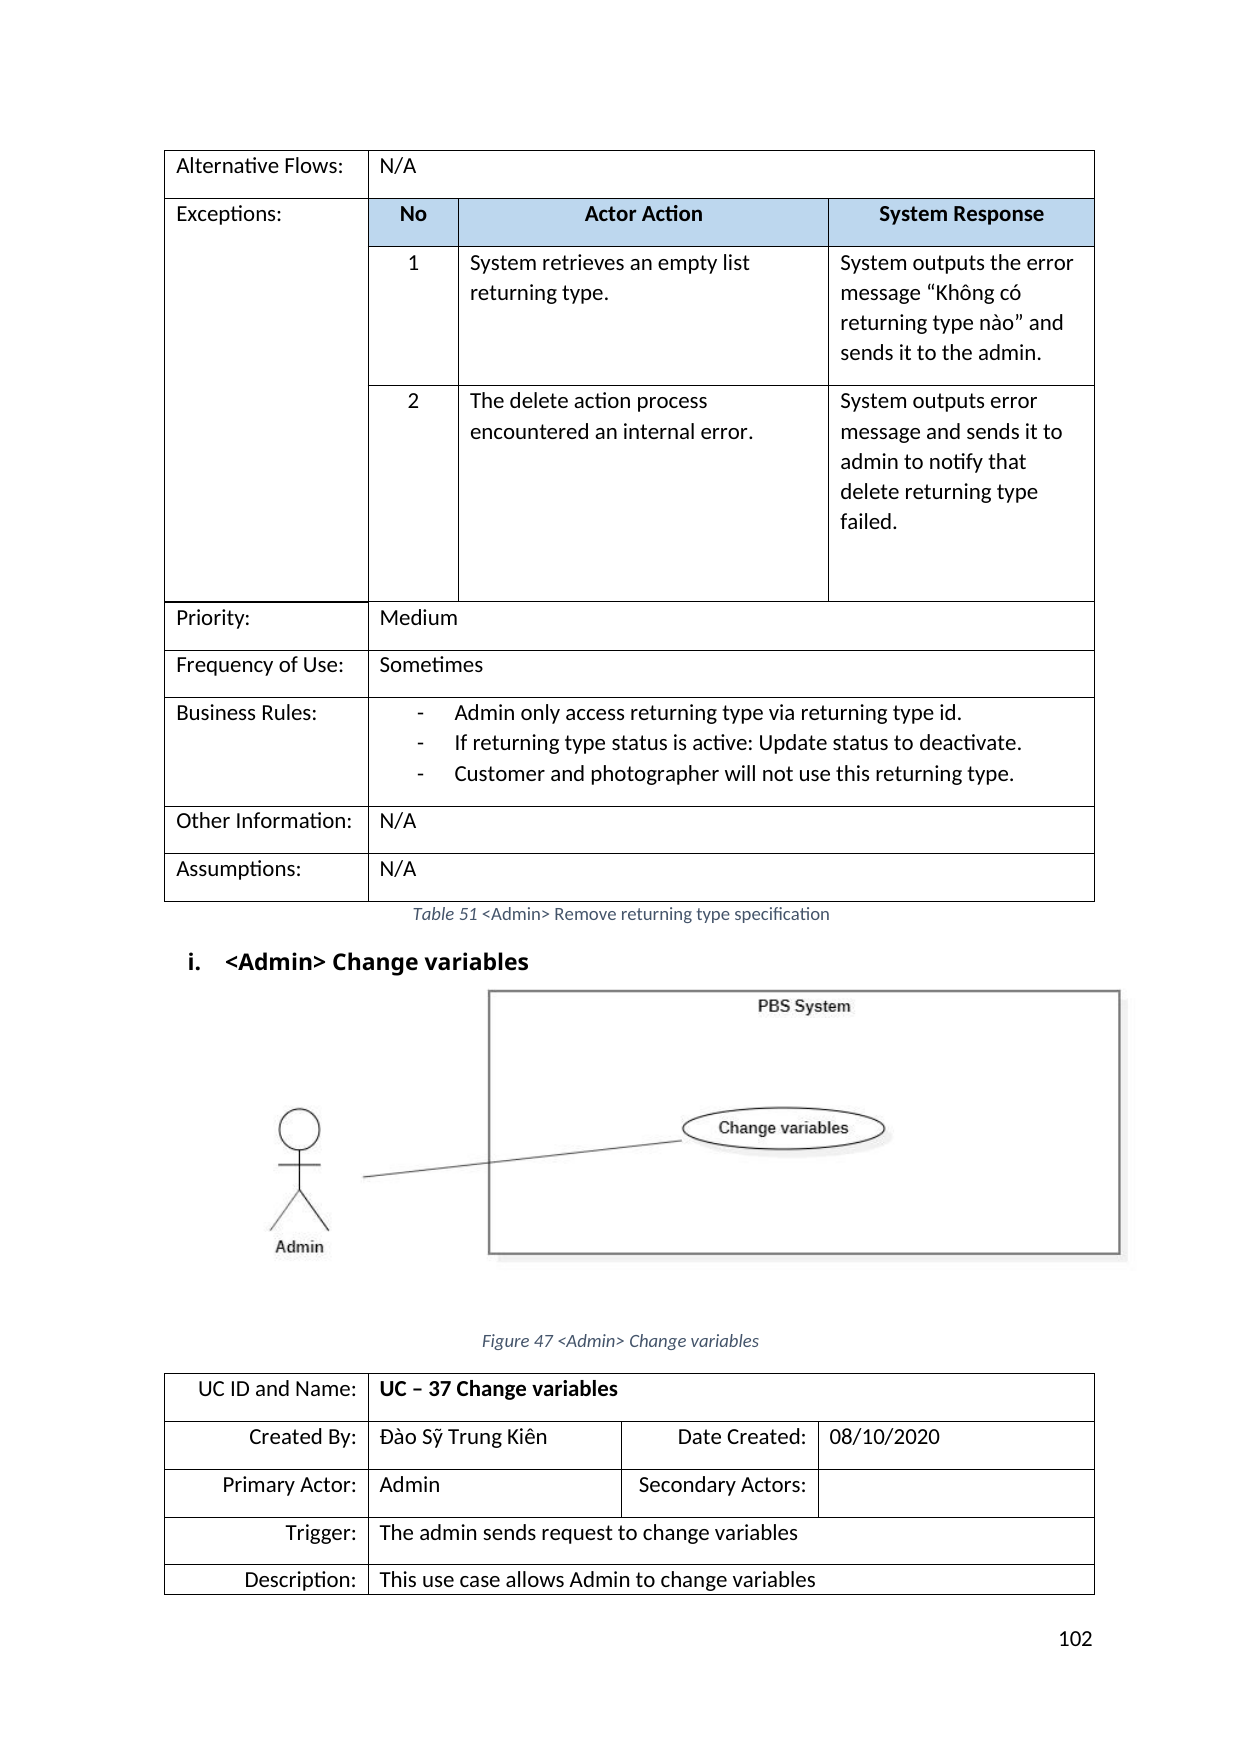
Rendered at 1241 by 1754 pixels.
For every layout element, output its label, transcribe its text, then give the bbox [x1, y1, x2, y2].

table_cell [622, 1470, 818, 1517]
text Figure 47 <Admin> Change variables [150, 1329, 1093, 1352]
subtitle <Admin> Change variables [187, 946, 1093, 977]
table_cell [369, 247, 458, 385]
picture [225, 979, 1168, 1311]
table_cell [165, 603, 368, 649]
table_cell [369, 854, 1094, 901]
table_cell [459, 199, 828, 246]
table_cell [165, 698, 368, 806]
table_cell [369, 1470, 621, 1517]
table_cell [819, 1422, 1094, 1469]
text Table 51 <Admin> Remove returning type specification [150, 902, 1093, 925]
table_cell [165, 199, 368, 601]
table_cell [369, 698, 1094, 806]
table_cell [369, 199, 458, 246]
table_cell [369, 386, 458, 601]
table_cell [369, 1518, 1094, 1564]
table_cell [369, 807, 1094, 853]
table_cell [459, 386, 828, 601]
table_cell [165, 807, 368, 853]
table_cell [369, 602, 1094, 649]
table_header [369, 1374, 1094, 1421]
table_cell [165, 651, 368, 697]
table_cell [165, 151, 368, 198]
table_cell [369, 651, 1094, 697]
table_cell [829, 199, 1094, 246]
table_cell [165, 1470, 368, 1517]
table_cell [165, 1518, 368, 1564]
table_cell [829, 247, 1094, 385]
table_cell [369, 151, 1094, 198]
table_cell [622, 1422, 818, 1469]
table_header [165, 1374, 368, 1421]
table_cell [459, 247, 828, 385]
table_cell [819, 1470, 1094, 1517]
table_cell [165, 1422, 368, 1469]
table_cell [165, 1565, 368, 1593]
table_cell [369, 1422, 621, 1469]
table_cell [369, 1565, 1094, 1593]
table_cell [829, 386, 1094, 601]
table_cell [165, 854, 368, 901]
